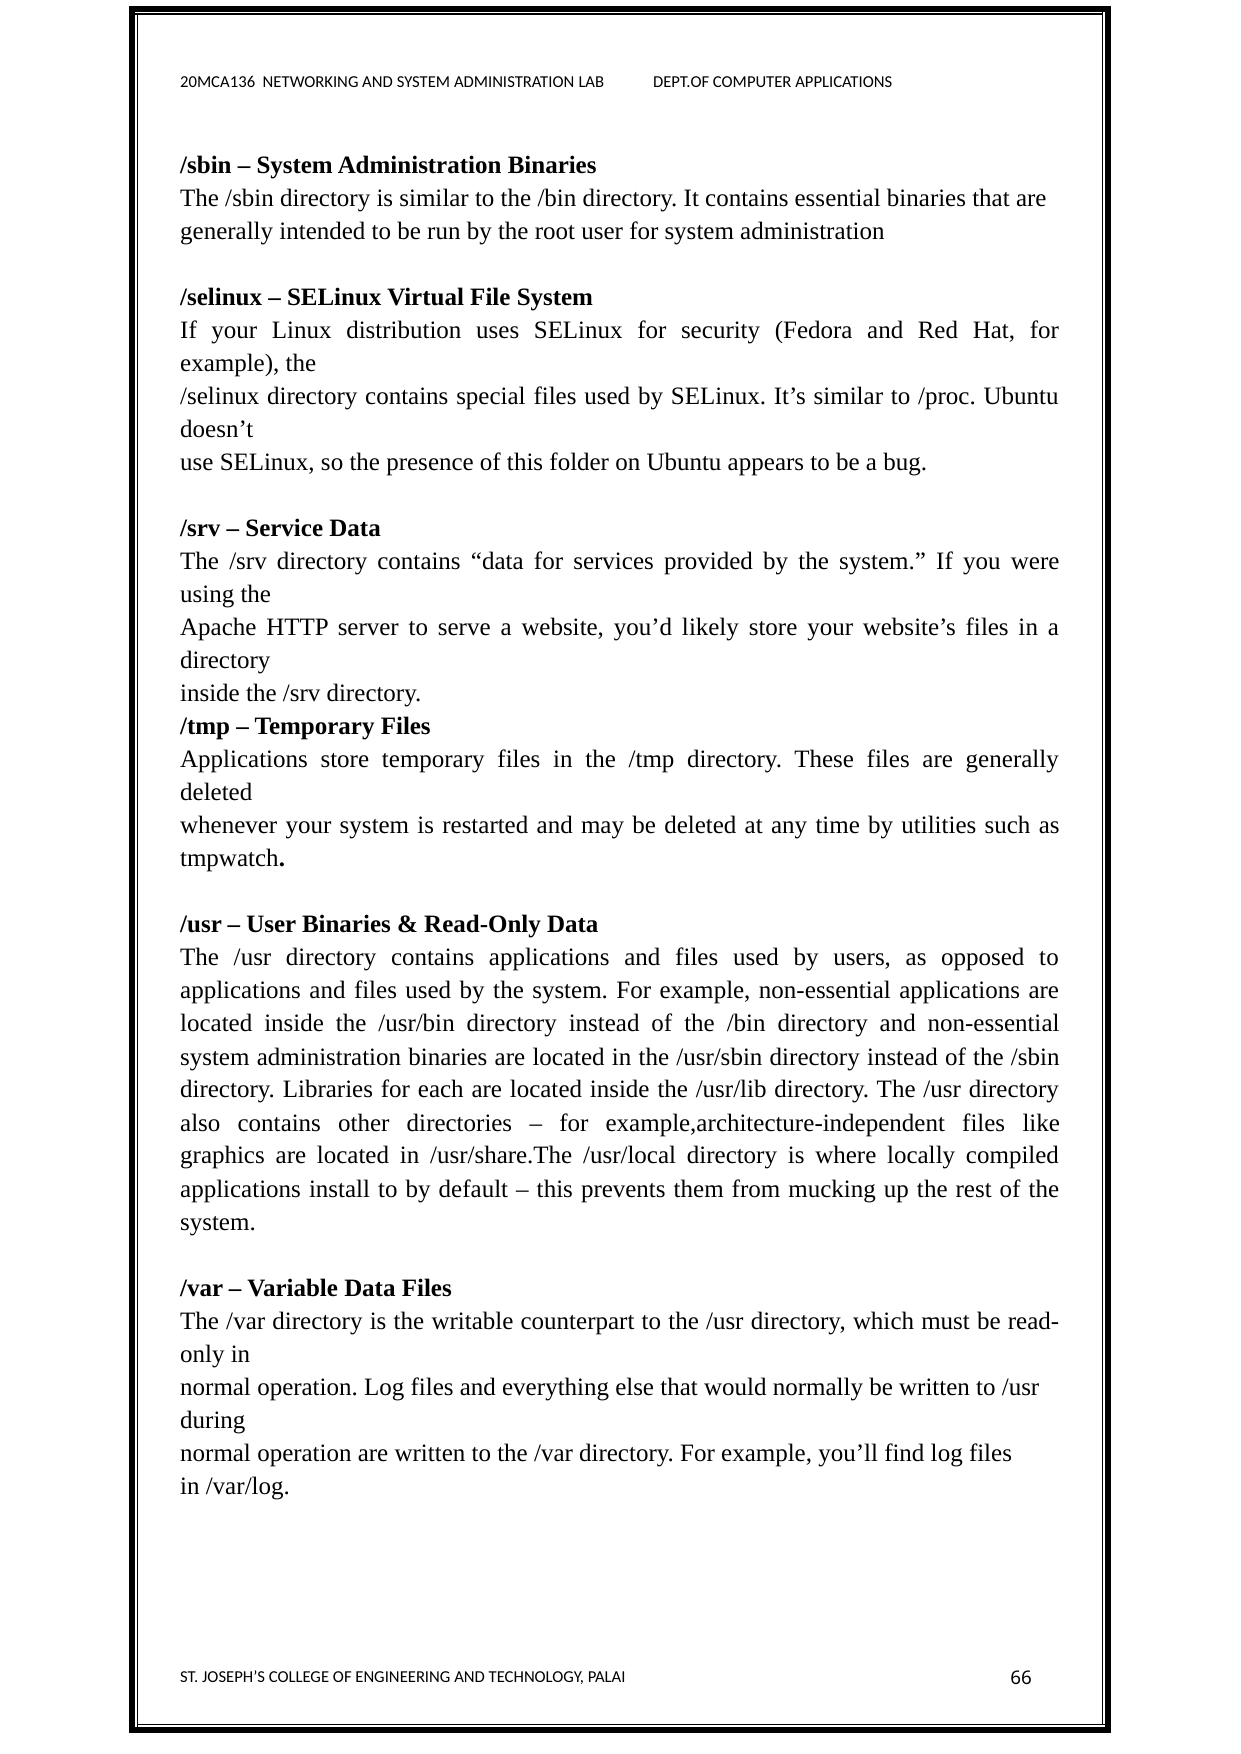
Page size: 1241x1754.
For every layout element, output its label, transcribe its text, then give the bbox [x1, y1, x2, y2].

text The /sbin directory is similar to the /bin directory. It contains essential binaries that are [180, 183, 1060, 212]
text normal operation. Log files and everything else that would normally be written to /usr during [180, 1372, 1060, 1433]
text inside the /srv directory. [180, 678, 1060, 707]
text /selinux directory contains special files used by SELinux. It’s similar to /proc. Ubuntu doesn’t [180, 381, 1060, 443]
text /sbin – System Administration Binaries [180, 150, 1060, 179]
text Apache HTTP server to serve a website, you’d likely store your website’s files in a directory [180, 612, 1060, 674]
text normal operation are written to the /var directory. For example, you’ll find log files in /var/log. [180, 1438, 1060, 1499]
text /selinux – SELinux Virtual File System [180, 282, 1060, 311]
text The /srv directory contains “data for services provided by the system.” If you were using the [180, 546, 1060, 608]
text /usr – User Binaries & Read-Only Data [180, 909, 1060, 938]
text generally intended to be run by the root user for system administration [180, 216, 1060, 245]
text Applications store temporary files in the /tmp directory. These files are generally deleted [180, 744, 1060, 806]
text /srv – Service Data [180, 513, 1060, 542]
text The /var directory is the writable counterpart to the /usr directory, which must be read-only in [180, 1306, 1060, 1367]
text If your Linux distribution uses SELinux for security (Fedora and Red Hat, for example), the [180, 315, 1060, 377]
text /var – Variable Data Files [180, 1273, 1060, 1301]
text use SELinux, so the presence of this folder on Ubuntu appears to be a bug. [180, 447, 1060, 476]
text The /usr directory contains applications and files used by users, as opposed to applications and files used by the system. For example, non-essential applications are located inside the /usr/bin directory instead of the /bin directory and non-essential system administration binaries are located in the /usr/sbin directory instead of the /sbin directory. Libraries for each are located inside the /usr/lib directory. The /usr directory also contains other directories – for example,architecture-independent files like graphics are located in /usr/share.The /usr/local directory is where locally compiled applications install to by default – this prevents them from mucking up the rest of the system. [180, 942, 1060, 1235]
text whenever your system is restarted and may be deleted at any time by utilities such as tmpwatch. [180, 810, 1060, 872]
text /tmp – Temporary Files [180, 711, 1060, 740]
